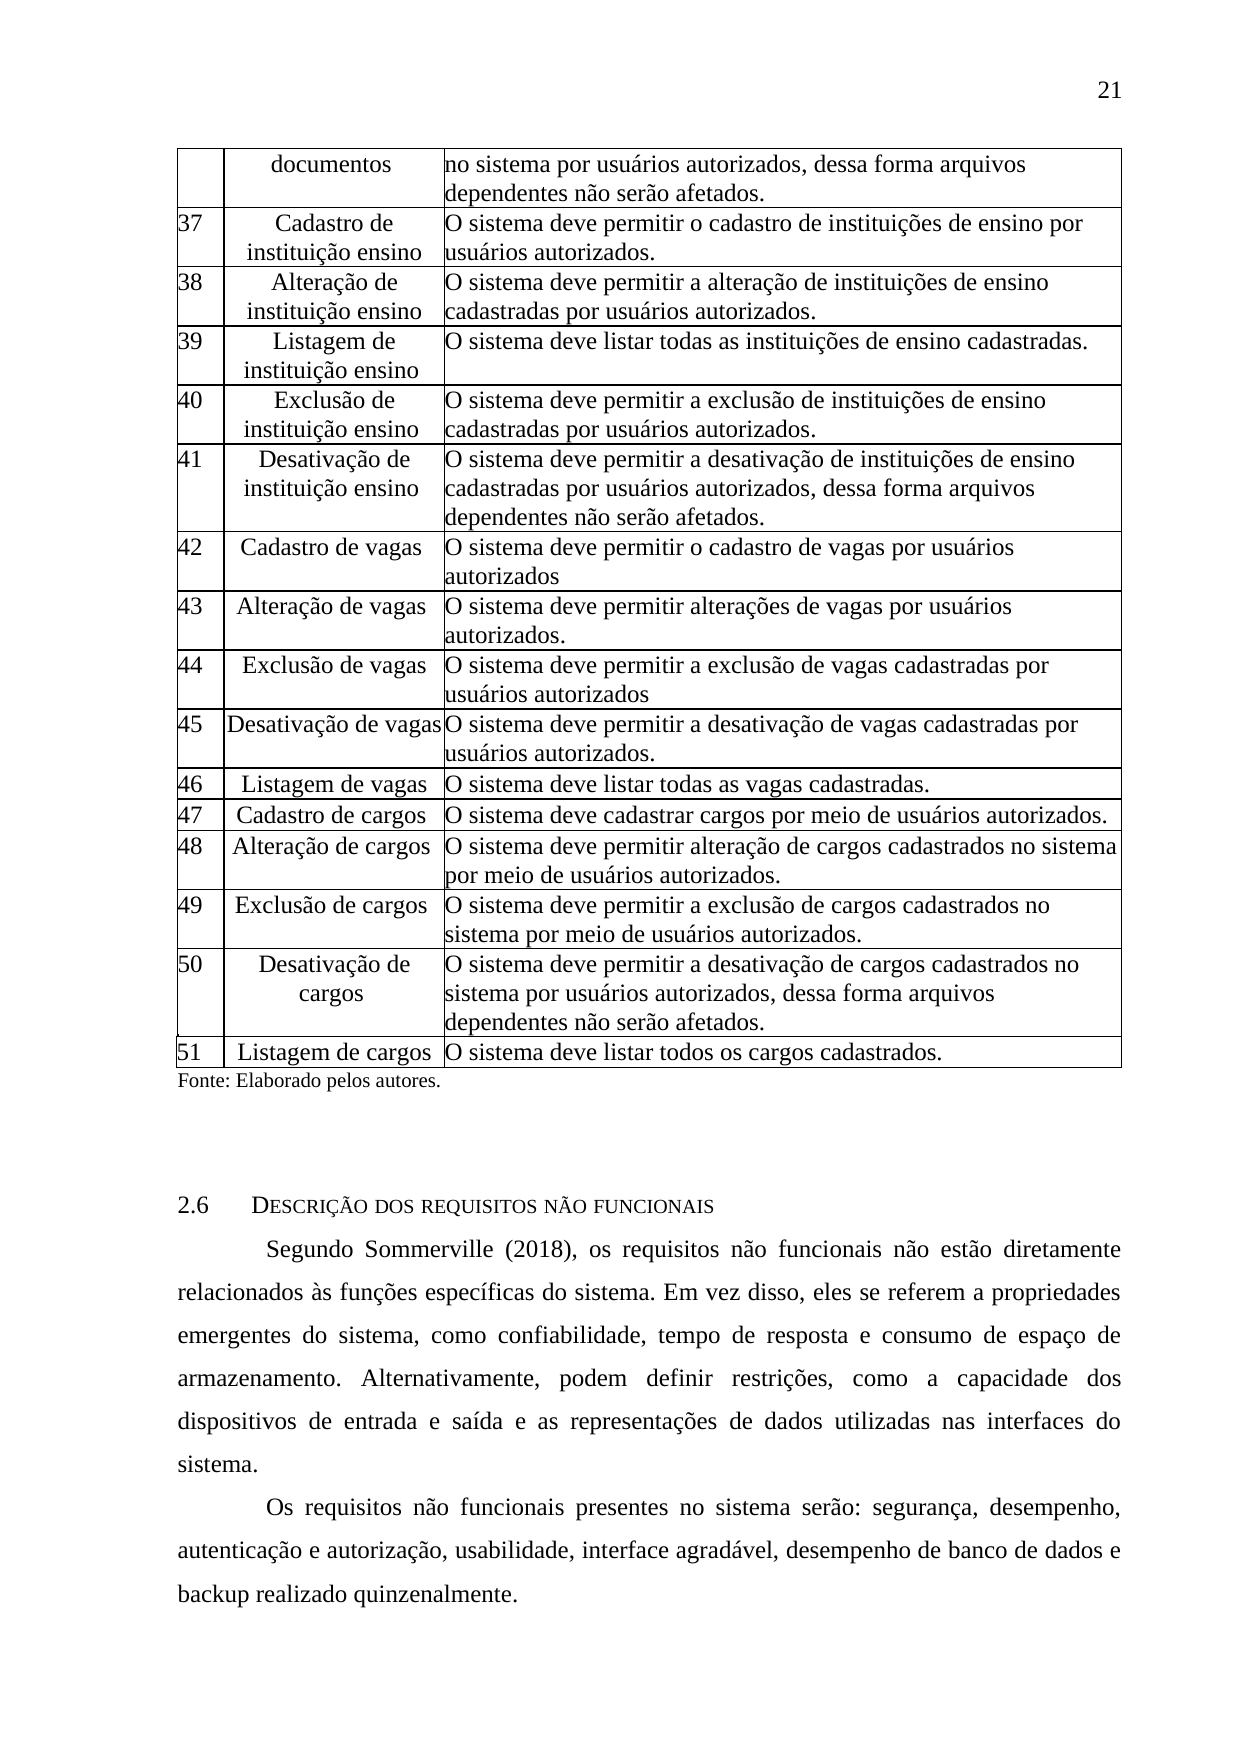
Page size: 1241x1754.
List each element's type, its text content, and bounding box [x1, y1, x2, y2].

table_cell 48 [178, 831, 223, 889]
table_cell 38 [178, 267, 223, 325]
table_cell O sistema deve permitir a exclusão de instituições de ensino cadastradas por usuários autorizados. [445, 386, 1121, 443]
table_cell O sistema deve permitir a desativação de vagas cadastradas por usuários autorizados. [445, 710, 1121, 767]
table_cell Exclusão de instituição ensino [225, 386, 444, 443]
table_cell O sistema deve listar todas as vagas cadastradas. [445, 769, 1121, 798]
table_cell 50 [178, 949, 223, 1036]
table_cell Alteração de cargos [225, 831, 444, 889]
table_cell 41 [178, 445, 223, 531]
table_cell 42 [178, 532, 223, 590]
table_cell 47 [178, 800, 223, 829]
table_cell O sistema deve permitir a exclusão de vagas cadastradas por usuários autorizados [445, 651, 1121, 708]
table_cell 43 [178, 592, 223, 649]
table_cell O sistema deve listar todas as instituições de ensino cadastradas. [445, 327, 1121, 384]
table_cell Alteração de instituição ensino [225, 267, 444, 325]
table_cell 45 [178, 710, 223, 767]
text Os requisitos não funcionais presentes no sistema serão: segurança, desempenho, autenticação e autorização, usabilidade, interface agradável, desempenho de banco de dados e backup realizado quinzenalmente. [177, 1492, 1122, 1607]
table_cell Desativação de instituição ensino [225, 445, 444, 531]
table_cell Cadastro de vagas [225, 532, 444, 590]
table_cell Exclusão de cargos [225, 890, 444, 948]
table_cell 39 [178, 327, 223, 384]
table_cell O sistema deve permitir alteração de cargos cadastrados no sistema por meio de usuários autorizados. [445, 831, 1121, 889]
table_cell Exclusão de vagas [225, 651, 444, 708]
table_cell Alteração de vagas [225, 592, 444, 649]
table_cell Cadastro de cargos [225, 800, 444, 829]
table_cell 37 [178, 208, 223, 266]
table_cell O sistema deve permitir a exclusão de cargos cadastrados no sistema por meio de usuários autorizados. [445, 890, 1121, 948]
table_cell O sistema deve permitir a desativação de cargos cadastrados no sistema por usuários autorizados, dessa forma arquivos dependentes não serão afetados. [445, 949, 1121, 1036]
table_cell Cadastro de instituição ensino [225, 208, 444, 266]
subtitle Descrição dos requisitos não funcionais [177, 1191, 1122, 1219]
table_cell O sistema deve permitir o cadastro de vagas por usuários autorizados [445, 532, 1121, 590]
table_cell O sistema deve listar todos os cargos cadastrados. [445, 1037, 1121, 1067]
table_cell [225, 149, 444, 207]
table_cell 36 [178, 149, 223, 207]
table_cell Desativação de vagas [225, 710, 444, 767]
table_cell Listagem de instituição ensino [225, 327, 444, 384]
table_cell O sistema deve cadastrar cargos por meio de usuários autorizados. [445, 800, 1121, 829]
table_cell 40 [178, 386, 223, 443]
table_cell 49 [178, 890, 223, 948]
table_cell O sistema deve permitir o cadastro de instituições de ensino por usuários autorizados. [445, 208, 1121, 266]
text Fonte: Elaborado pelos autores. [177, 1068, 1122, 1092]
table_cell O sistema deve permitir a alteração de instituições de ensino cadastradas por usuários autorizados. [445, 267, 1121, 325]
table_cell Desativação de cargos [225, 949, 444, 1036]
table_cell Listagem de vagas [225, 769, 444, 798]
table_cell 46 [178, 769, 223, 798]
table_cell 44 [178, 651, 223, 708]
text Segundo Sommerville (2018), os requisitos não funcionais não estão diretamente relacionados às funções específicas do sistema. Em vez disso, eles se referem a propriedades emergentes do sistema, como confiabilidade, tempo de resposta e consumo de espaço de armazenamento. Alternativamente, podem definir restrições, como a capacidade dos dispositivos de entrada e saída e as representações de dados utilizadas nas interfaces do sistema. [177, 1234, 1122, 1478]
table_cell 51 [177, 1037, 223, 1067]
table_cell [445, 149, 1121, 207]
table_cell O sistema deve permitir a desativação de instituições de ensino cadastradas por usuários autorizados, dessa forma arquivos dependentes não serão afetados. [445, 445, 1121, 531]
table_cell O sistema deve permitir alterações de vagas por usuários autorizados. [445, 592, 1121, 649]
table_cell Listagem de cargos [225, 1037, 444, 1067]
